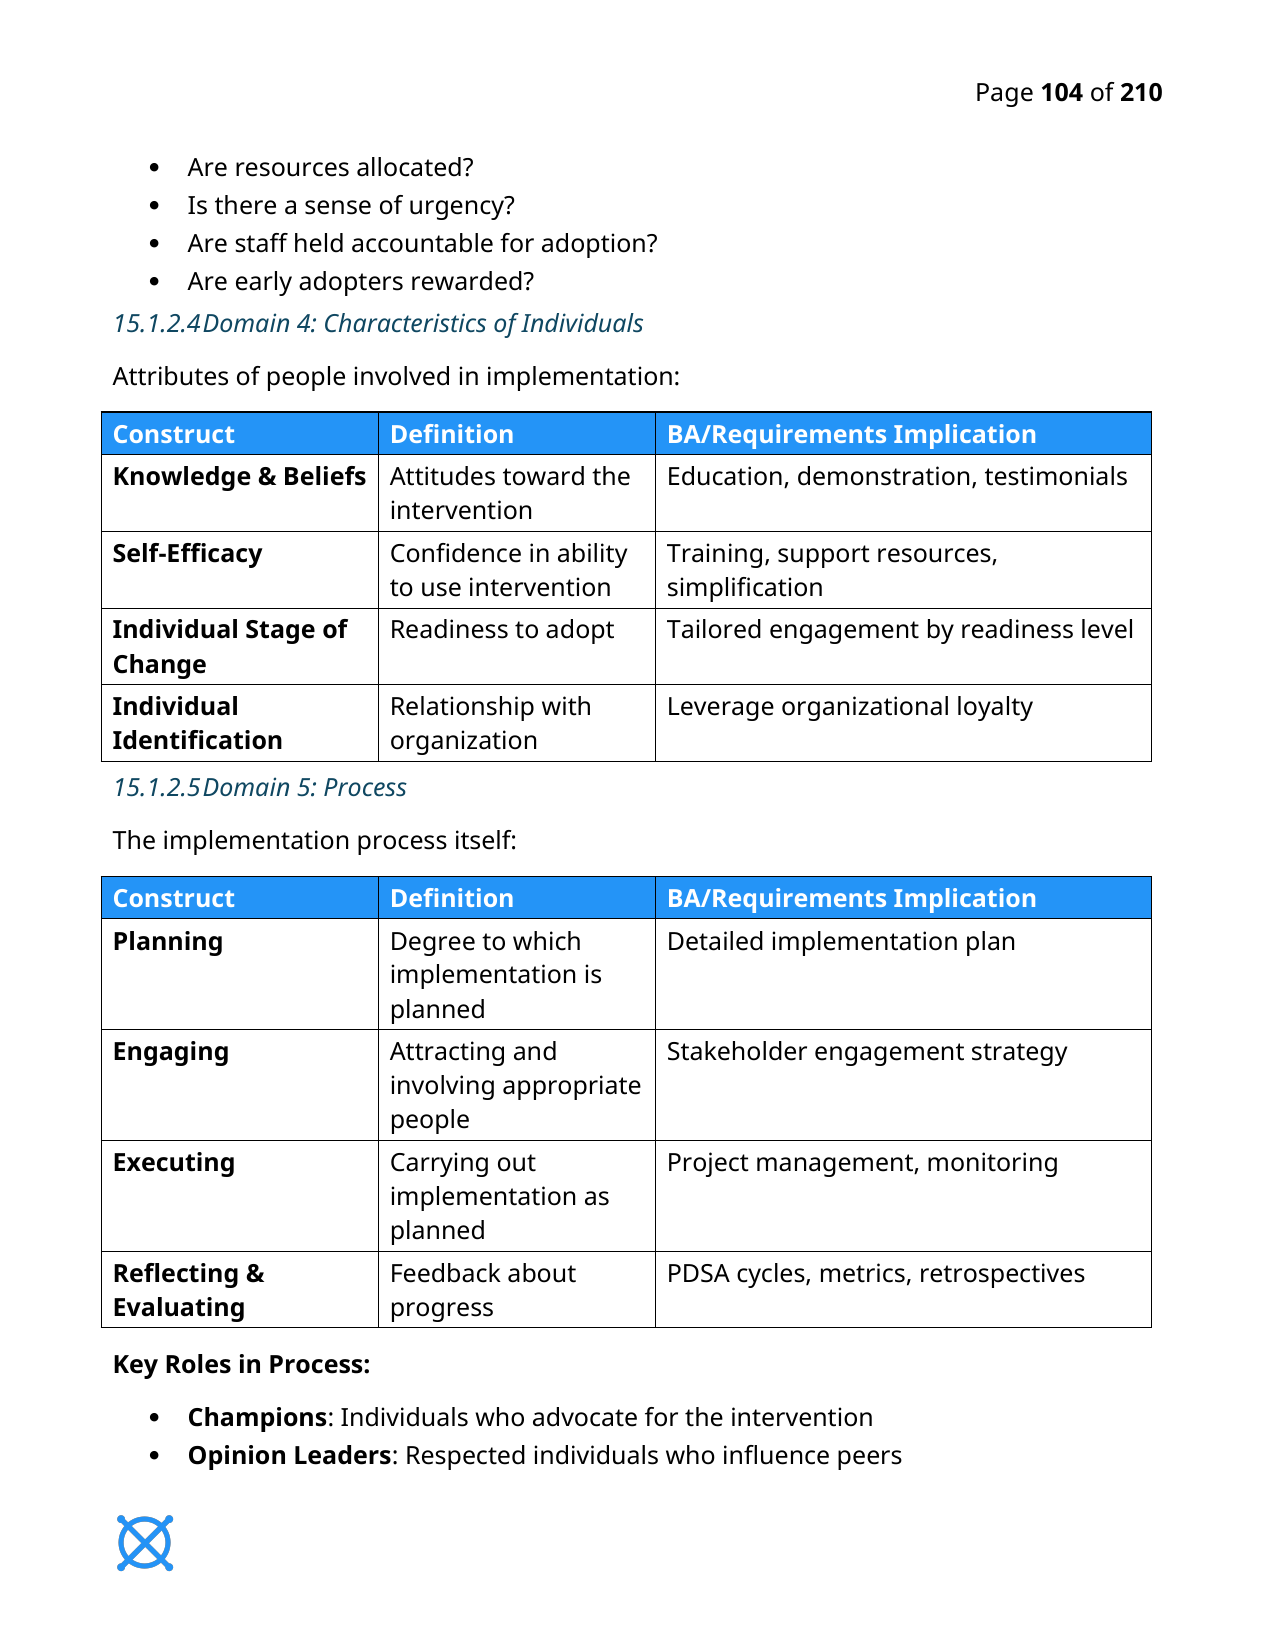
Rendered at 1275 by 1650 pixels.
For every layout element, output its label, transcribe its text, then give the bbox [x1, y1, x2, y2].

list Opinion Leaders: Respected individuals who influence peers [150, 1438, 1162, 1472]
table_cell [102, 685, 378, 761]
picture [112, 1511, 177, 1575]
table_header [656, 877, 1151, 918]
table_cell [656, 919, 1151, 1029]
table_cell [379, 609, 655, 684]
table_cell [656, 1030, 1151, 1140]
list Are early adopters rewarded? [150, 263, 1162, 297]
list Champions: Individuals who advocate for the intervention [150, 1400, 1162, 1434]
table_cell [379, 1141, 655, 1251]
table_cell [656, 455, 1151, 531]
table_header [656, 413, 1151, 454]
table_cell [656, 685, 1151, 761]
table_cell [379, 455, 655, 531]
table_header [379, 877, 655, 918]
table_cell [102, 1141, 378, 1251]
subtitle Domain 5: Process [112, 770, 1162, 804]
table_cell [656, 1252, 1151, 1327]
list Is there a sense of urgency? [150, 188, 1162, 222]
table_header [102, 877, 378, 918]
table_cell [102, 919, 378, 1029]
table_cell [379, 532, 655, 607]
text Key Roles in Process: [112, 1347, 1162, 1381]
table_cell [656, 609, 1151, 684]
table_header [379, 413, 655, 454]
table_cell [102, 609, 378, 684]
subtitle Domain 4: Characteristics of Individuals [112, 306, 1162, 340]
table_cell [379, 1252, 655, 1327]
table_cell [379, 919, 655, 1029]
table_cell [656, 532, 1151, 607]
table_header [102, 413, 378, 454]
list Are resources allocated? [150, 150, 1162, 184]
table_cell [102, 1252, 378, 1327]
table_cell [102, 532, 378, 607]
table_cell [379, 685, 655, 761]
text The implementation process itself: [112, 823, 1162, 857]
text Attributes of people involved in implementation: [112, 359, 1162, 393]
list Are staff held accountable for adoption? [150, 226, 1162, 260]
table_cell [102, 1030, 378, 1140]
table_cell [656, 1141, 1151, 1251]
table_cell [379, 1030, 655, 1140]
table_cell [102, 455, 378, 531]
